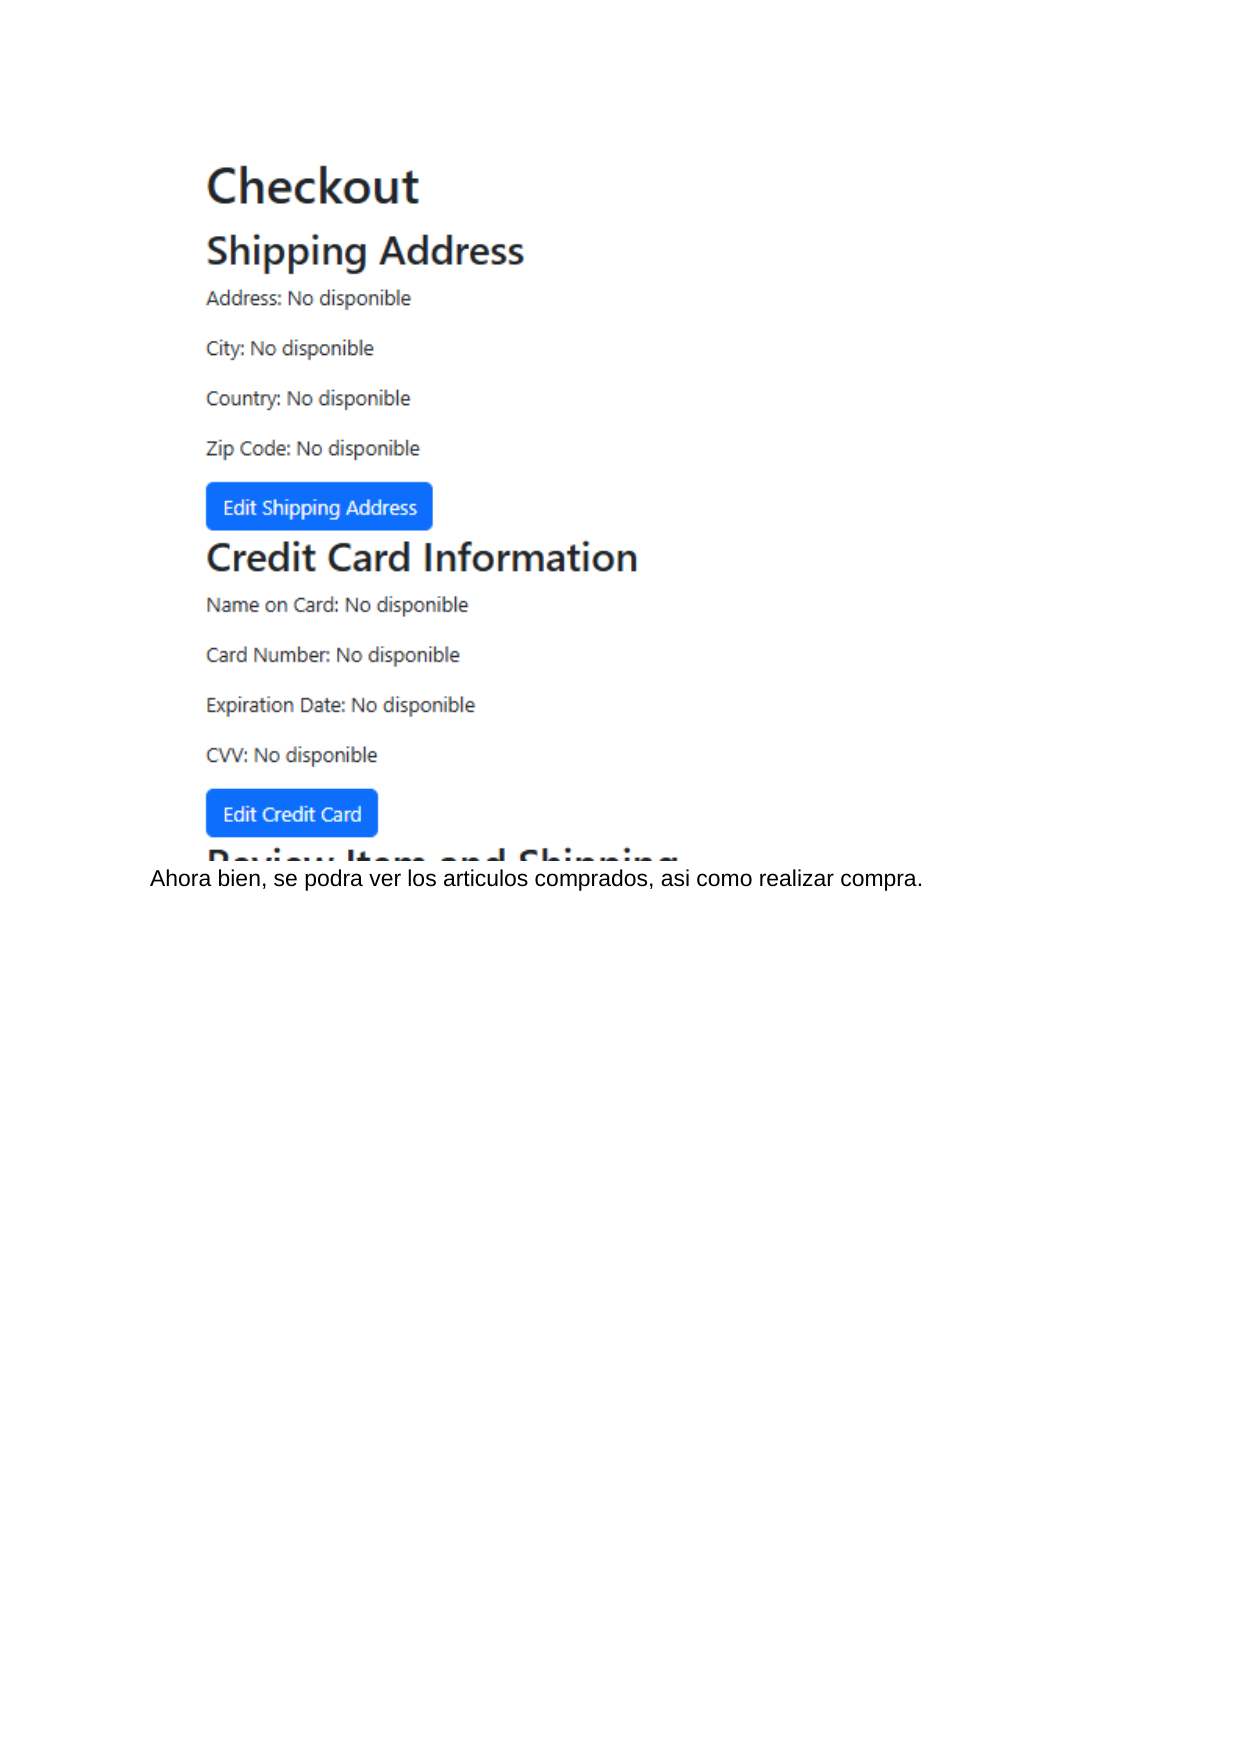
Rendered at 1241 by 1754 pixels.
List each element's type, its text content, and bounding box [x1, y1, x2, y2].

text Ahora bien, se podra ver los articulos comprados, asi como realizar compra. [150, 865, 1090, 891]
picture [150, 150, 935, 861]
